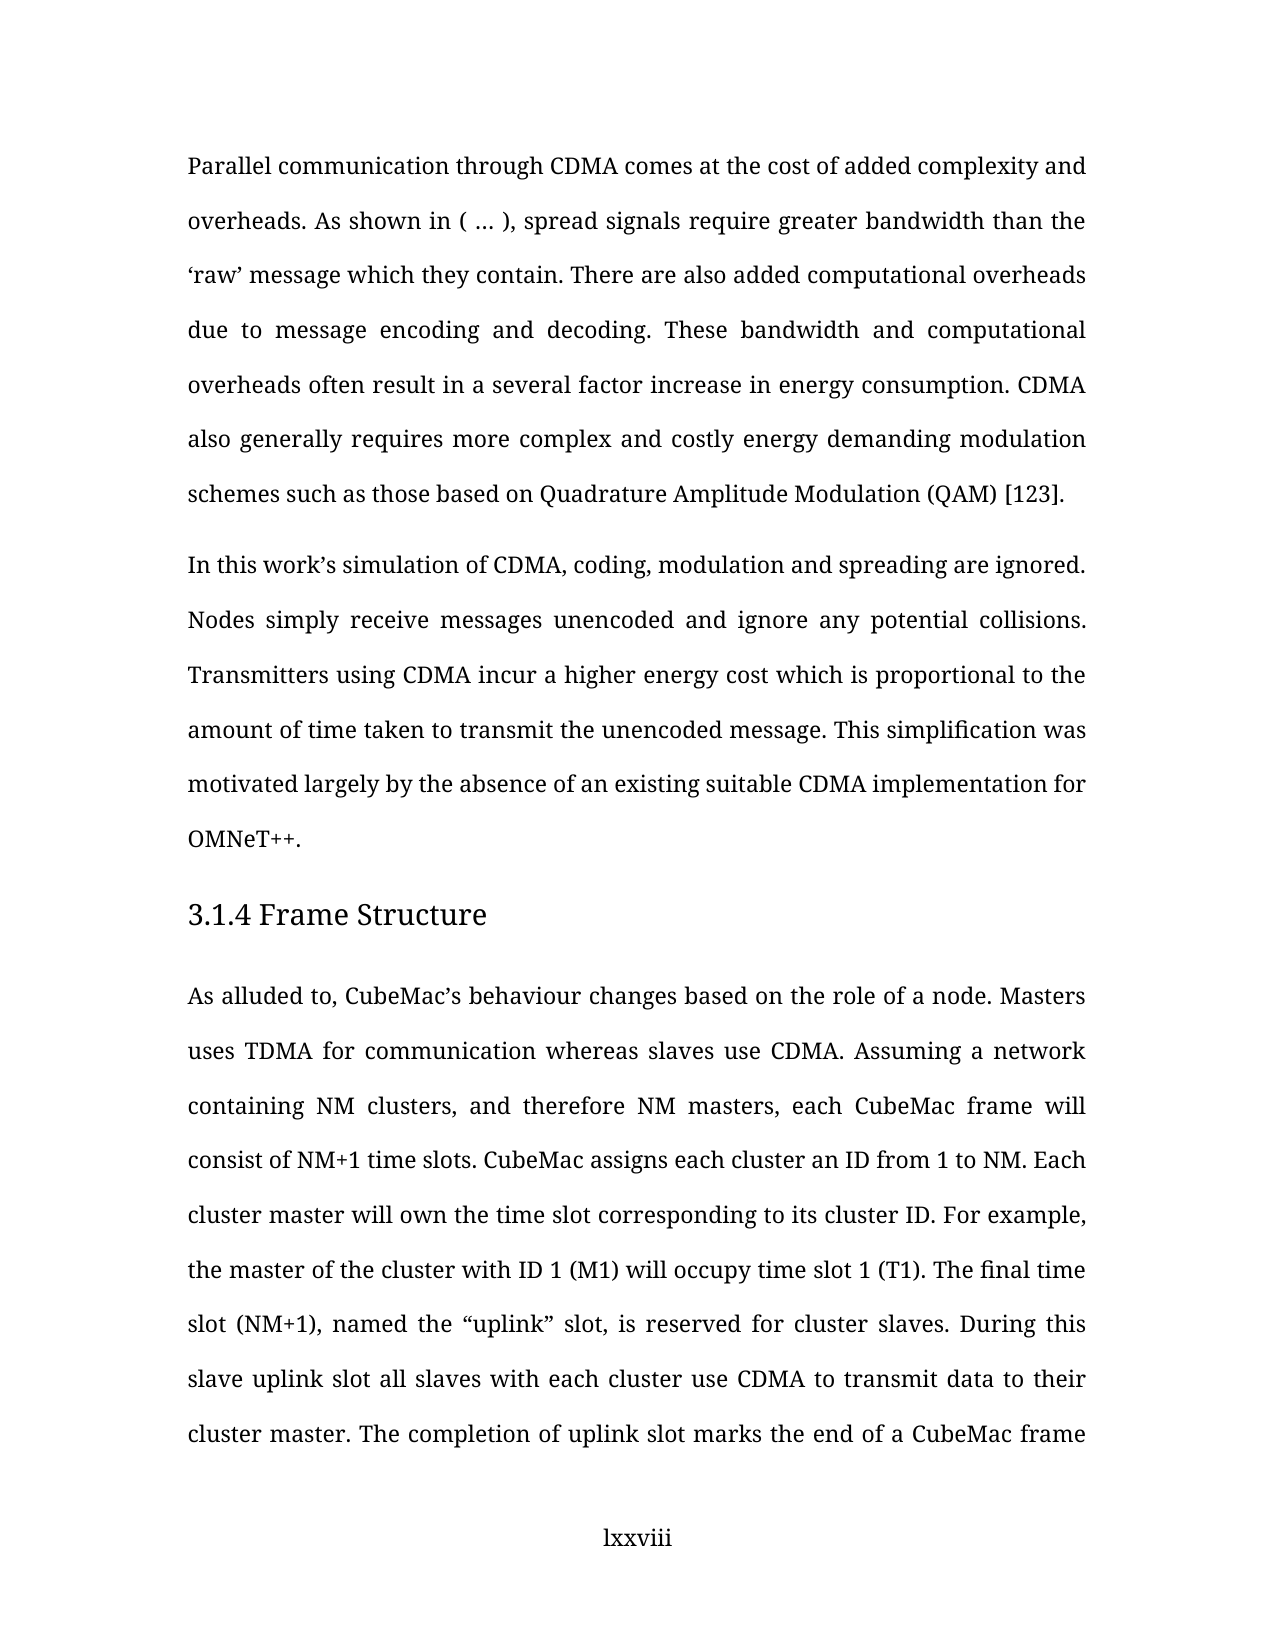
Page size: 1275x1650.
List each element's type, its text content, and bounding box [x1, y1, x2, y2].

subtitle Frame Structure [187, 894, 1087, 934]
text Parallel communication through CDMA comes at the cost of added complexity and overheads. As shown in ( … ), spread signals require greater bandwidth than the ‘raw’ message which they contain. There are also added computational overheads due to message encoding and decoding. These bandwidth and computational overheads often result in a several factor increase in energy consumption. CDMA also generally requires more complex and costly energy demanding modulation schemes such as those based on Quadrature Amplitude Modulation (QAM) [123]. [187, 150, 1087, 509]
text In this work’s simulation of CDMA, coding, modulation and spreading are ignored. Nodes simply receive messages unencoded and ignore any potential collisions. Transmitters using CDMA incur a higher energy cost which is proportional to the amount of time taken to transmit the unencoded message. This simplification was motivated largely by the absence of an existing suitable CDMA implementation for OMNeT++. [187, 549, 1087, 854]
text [187, 980, 1087, 1449]
